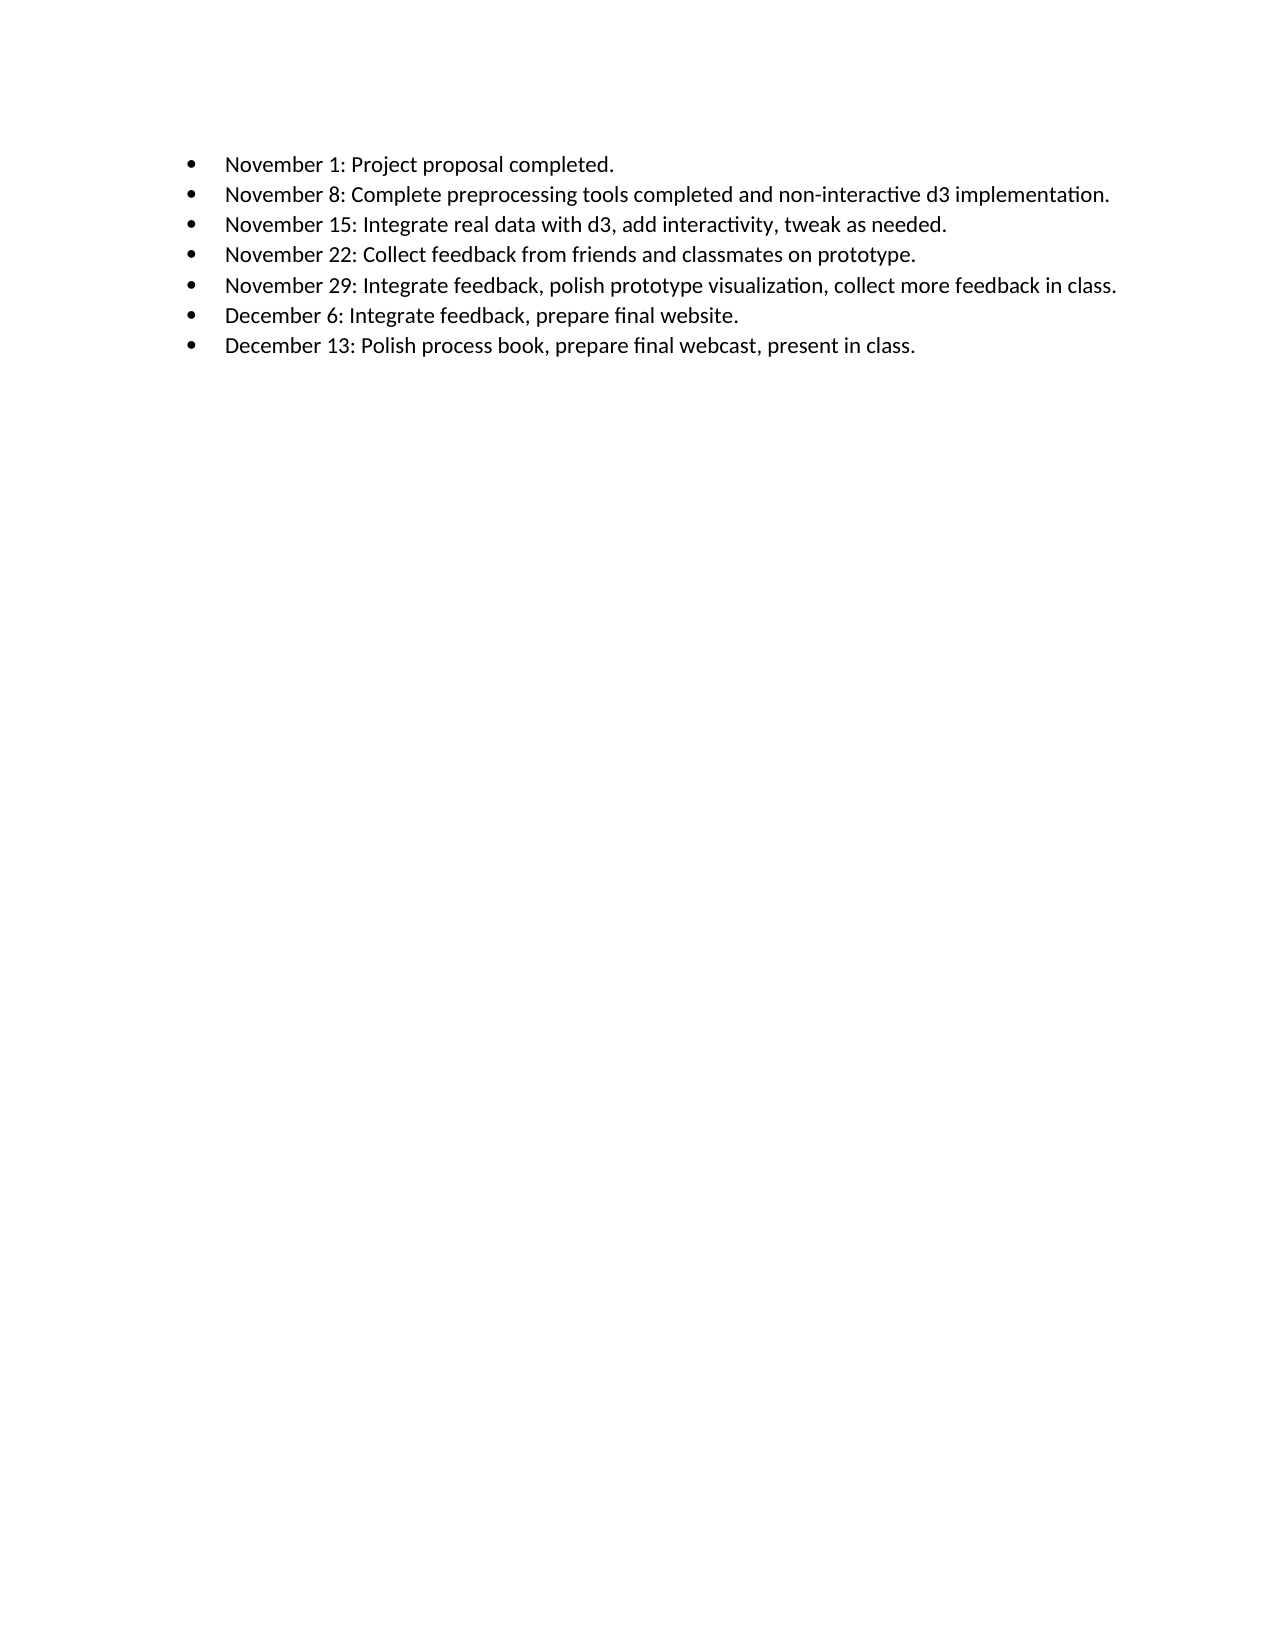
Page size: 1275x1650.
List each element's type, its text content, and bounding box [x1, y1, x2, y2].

list November 8: Complete preprocessing tools completed and non-interactive d3 implementation. [187, 180, 1125, 208]
list November 1: Project proposal completed. [187, 150, 1125, 178]
list November 22: Collect feedback from friends and classmates on prototype. [187, 241, 1125, 269]
list November 29: Integrate feedback, polish prototype visualization, collect more feedback in class. [187, 271, 1125, 299]
list November 15: Integrate real data with d3, add interactivity, tweak as needed. [187, 210, 1125, 238]
list December 6: Integrate feedback, prepare final website. [187, 301, 1125, 329]
list December 13: Polish process book, prepare final webcast, present in class. [187, 331, 1125, 359]
